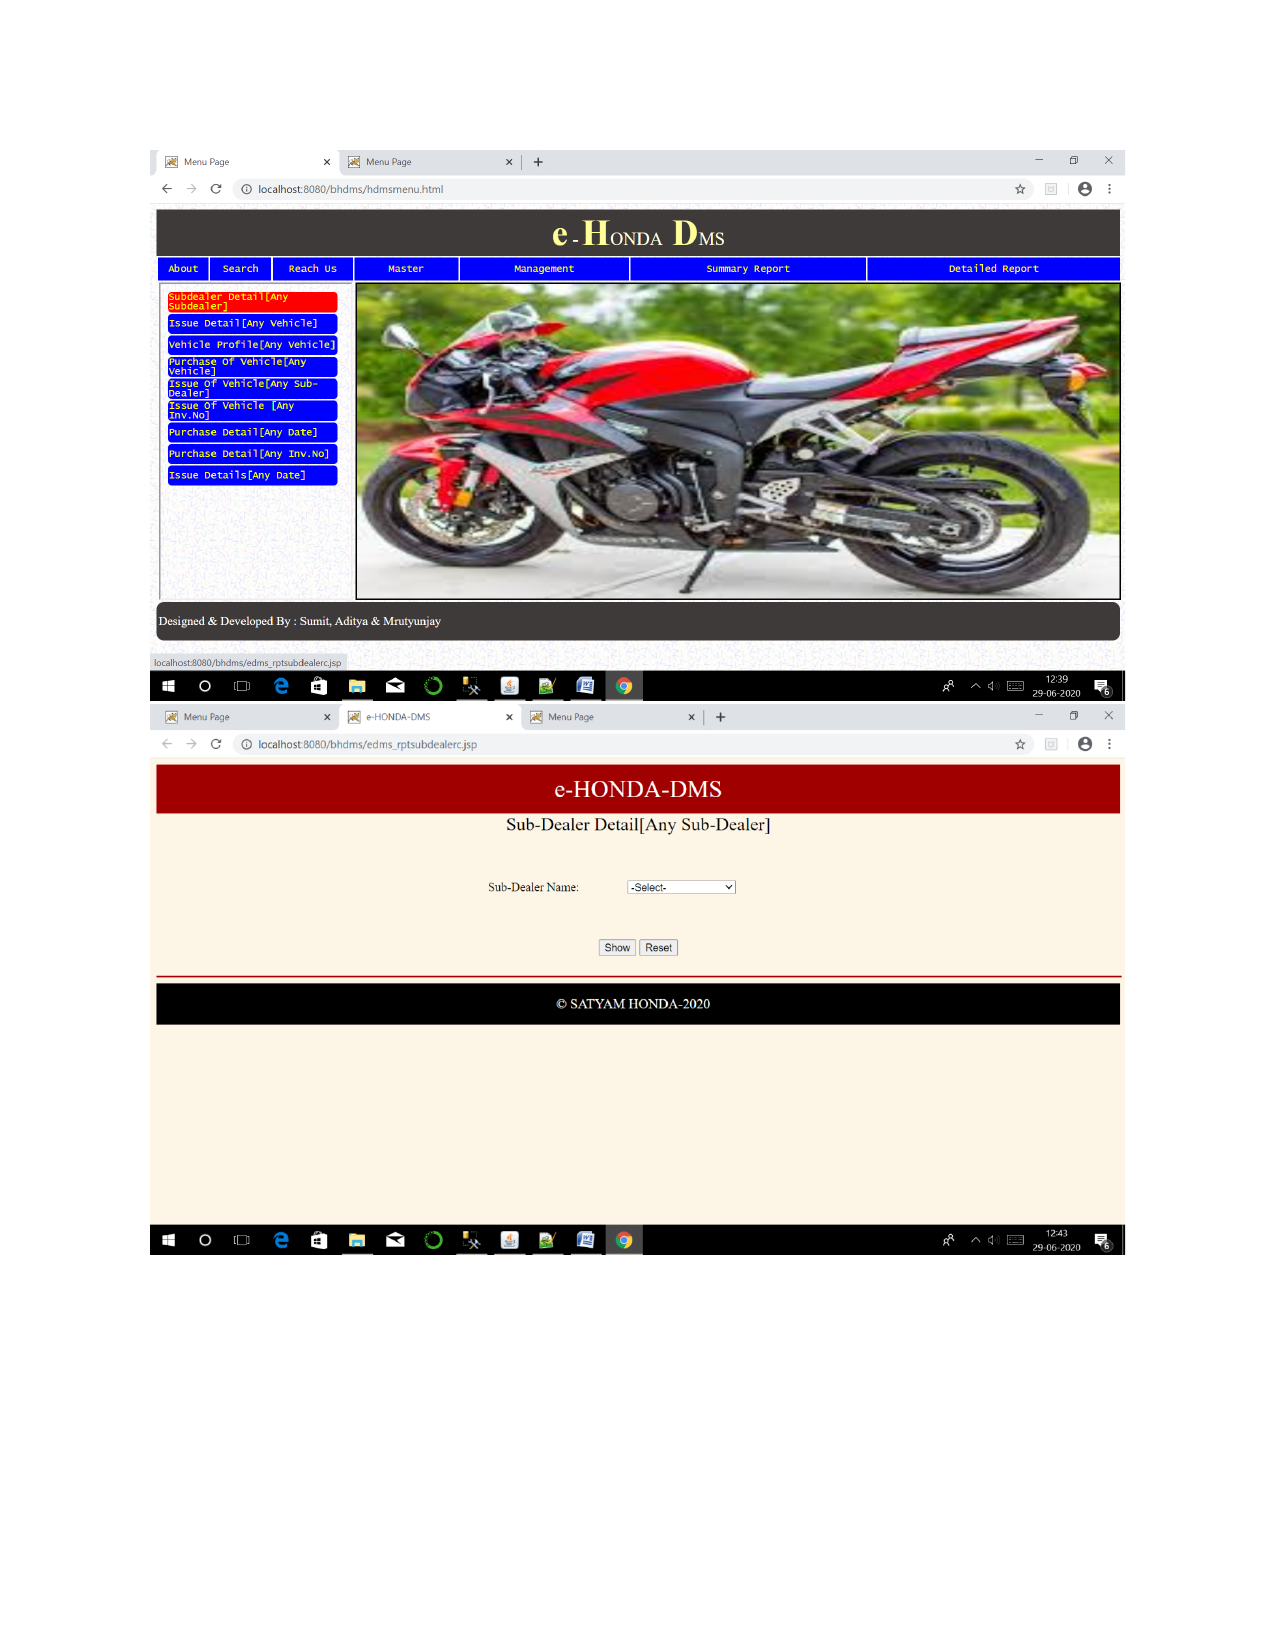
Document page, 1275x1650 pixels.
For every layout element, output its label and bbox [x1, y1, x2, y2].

picture [150, 150, 1125, 701]
picture [150, 704, 1125, 1255]
